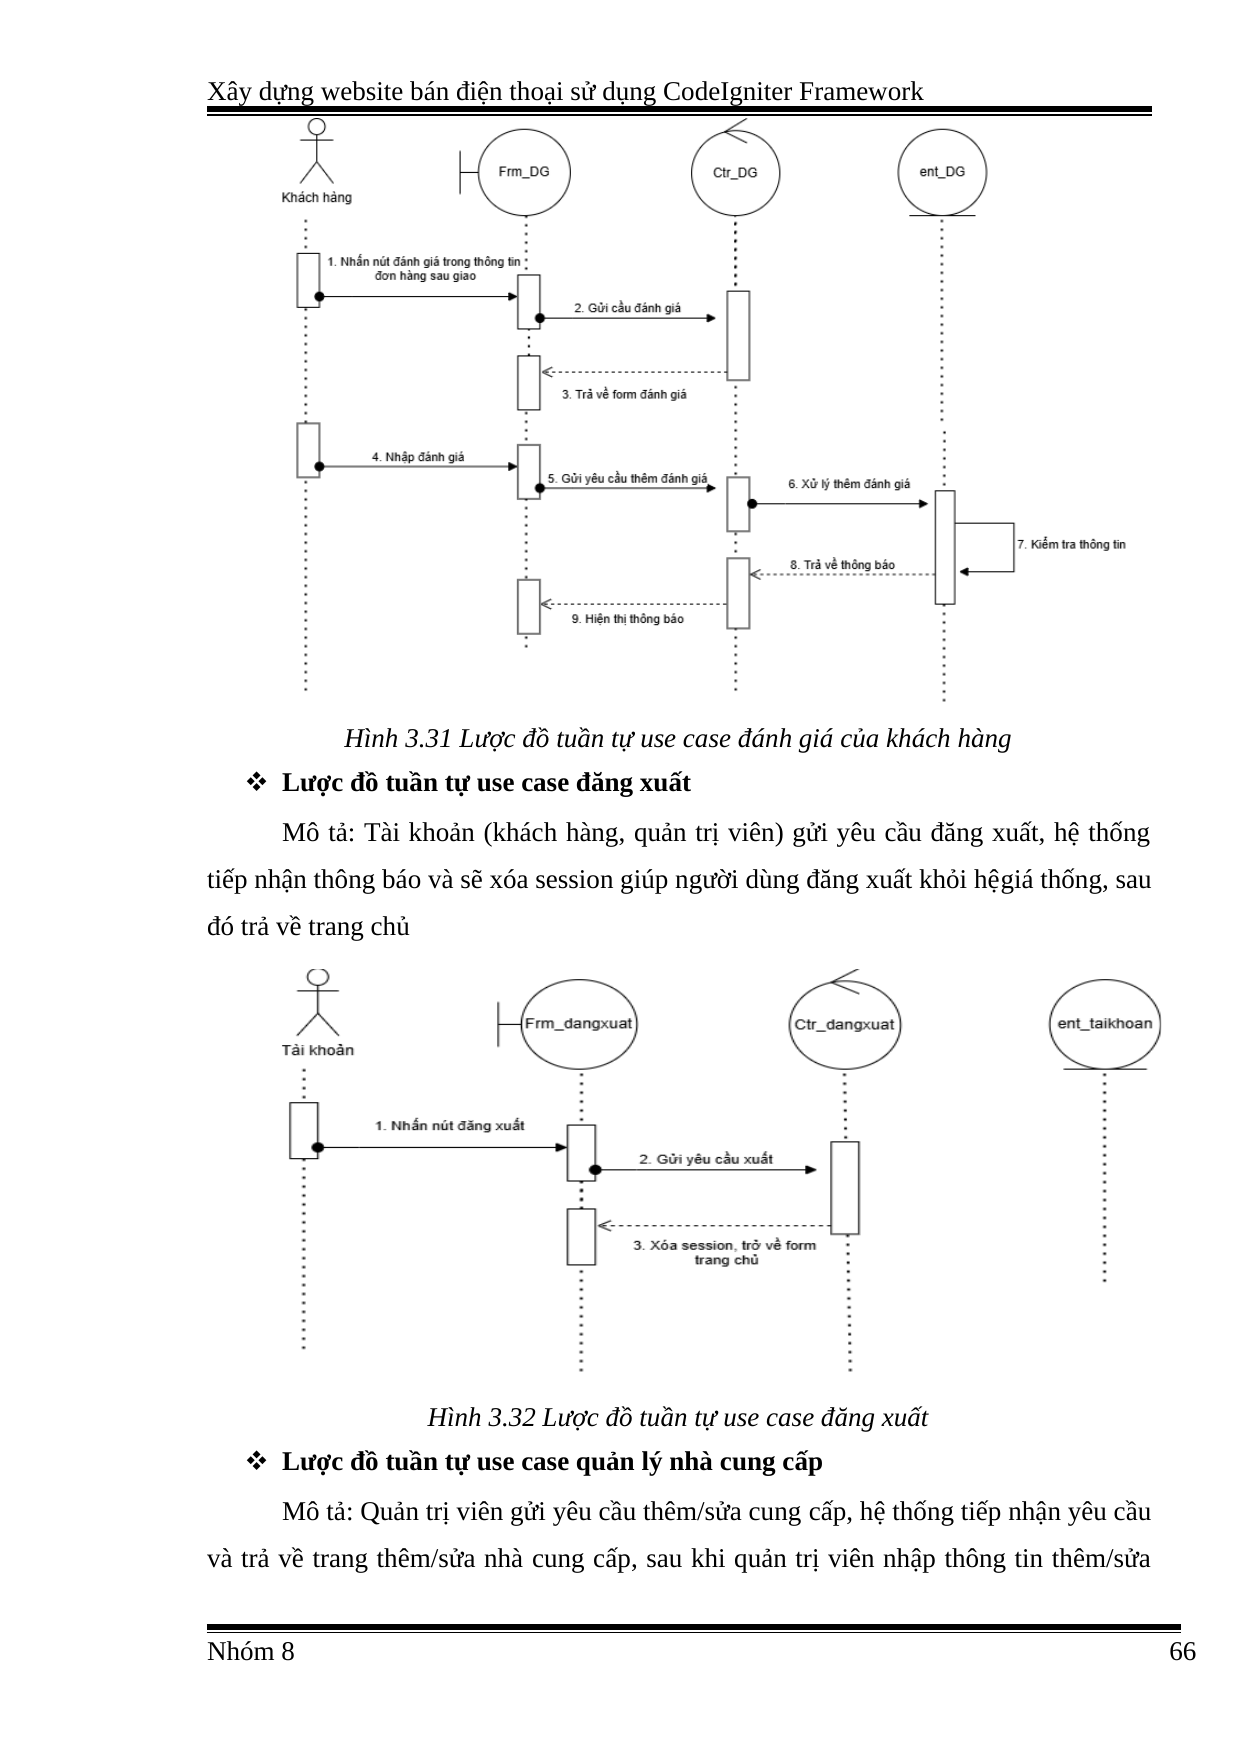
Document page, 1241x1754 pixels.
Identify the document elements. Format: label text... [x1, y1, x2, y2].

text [207, 1496, 1152, 1573]
list Lược đồ tuần tự use case quản lý nhà cung cấp [244, 1445, 1152, 1476]
text Mô tả: Tài khoản (khách hàng, quản trị viên) gửi yêu cầu đăng xuất, hệ thống tiếp nhận thông báo và sẽ xóa session giúp người dùng đăng xuất khỏi hệgiá thống, sau đó trả về trang chủ [207, 817, 1152, 941]
picture [281, 118, 1131, 704]
list Lược đồ tuần tự use case đăng xuất [244, 766, 1152, 797]
picture [281, 969, 1162, 1374]
